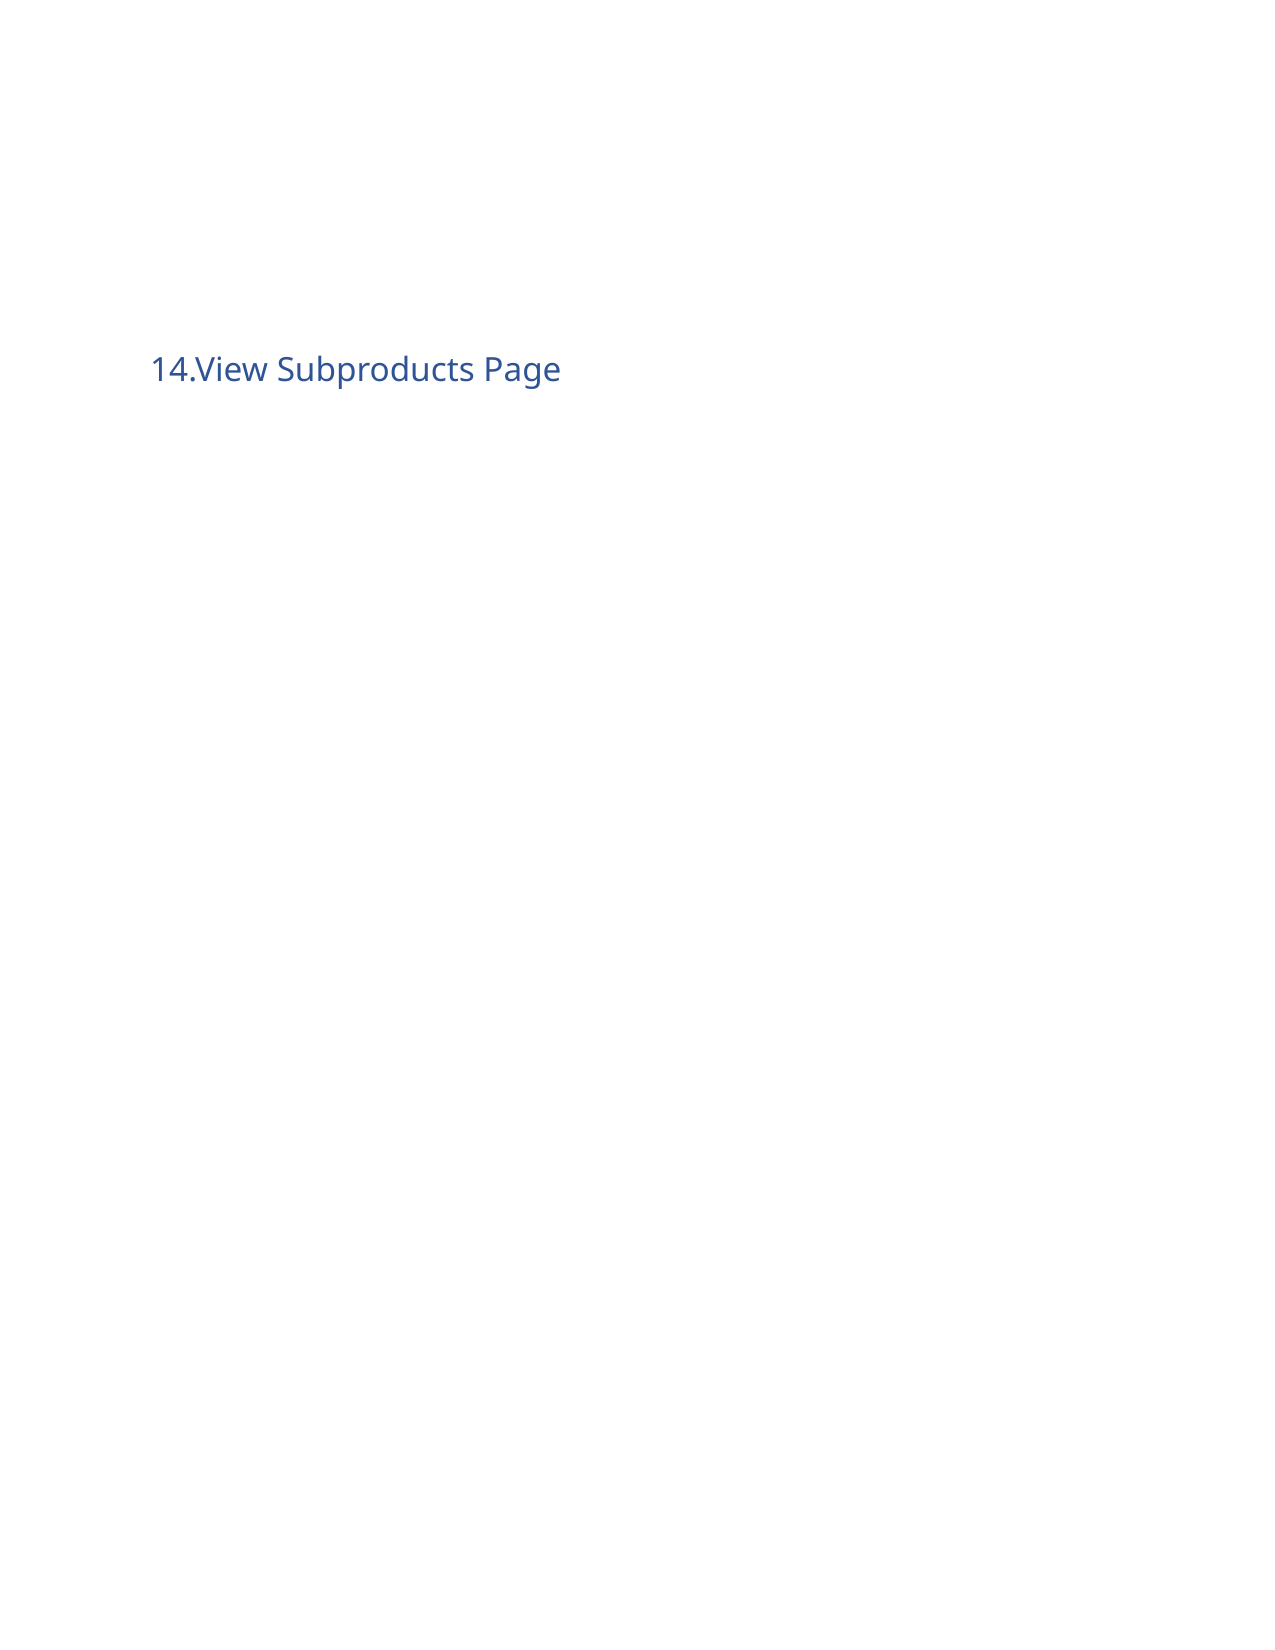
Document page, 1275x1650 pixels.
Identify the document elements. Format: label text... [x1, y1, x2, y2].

subtitle 14.View Subproducts Page [150, 346, 1125, 391]
